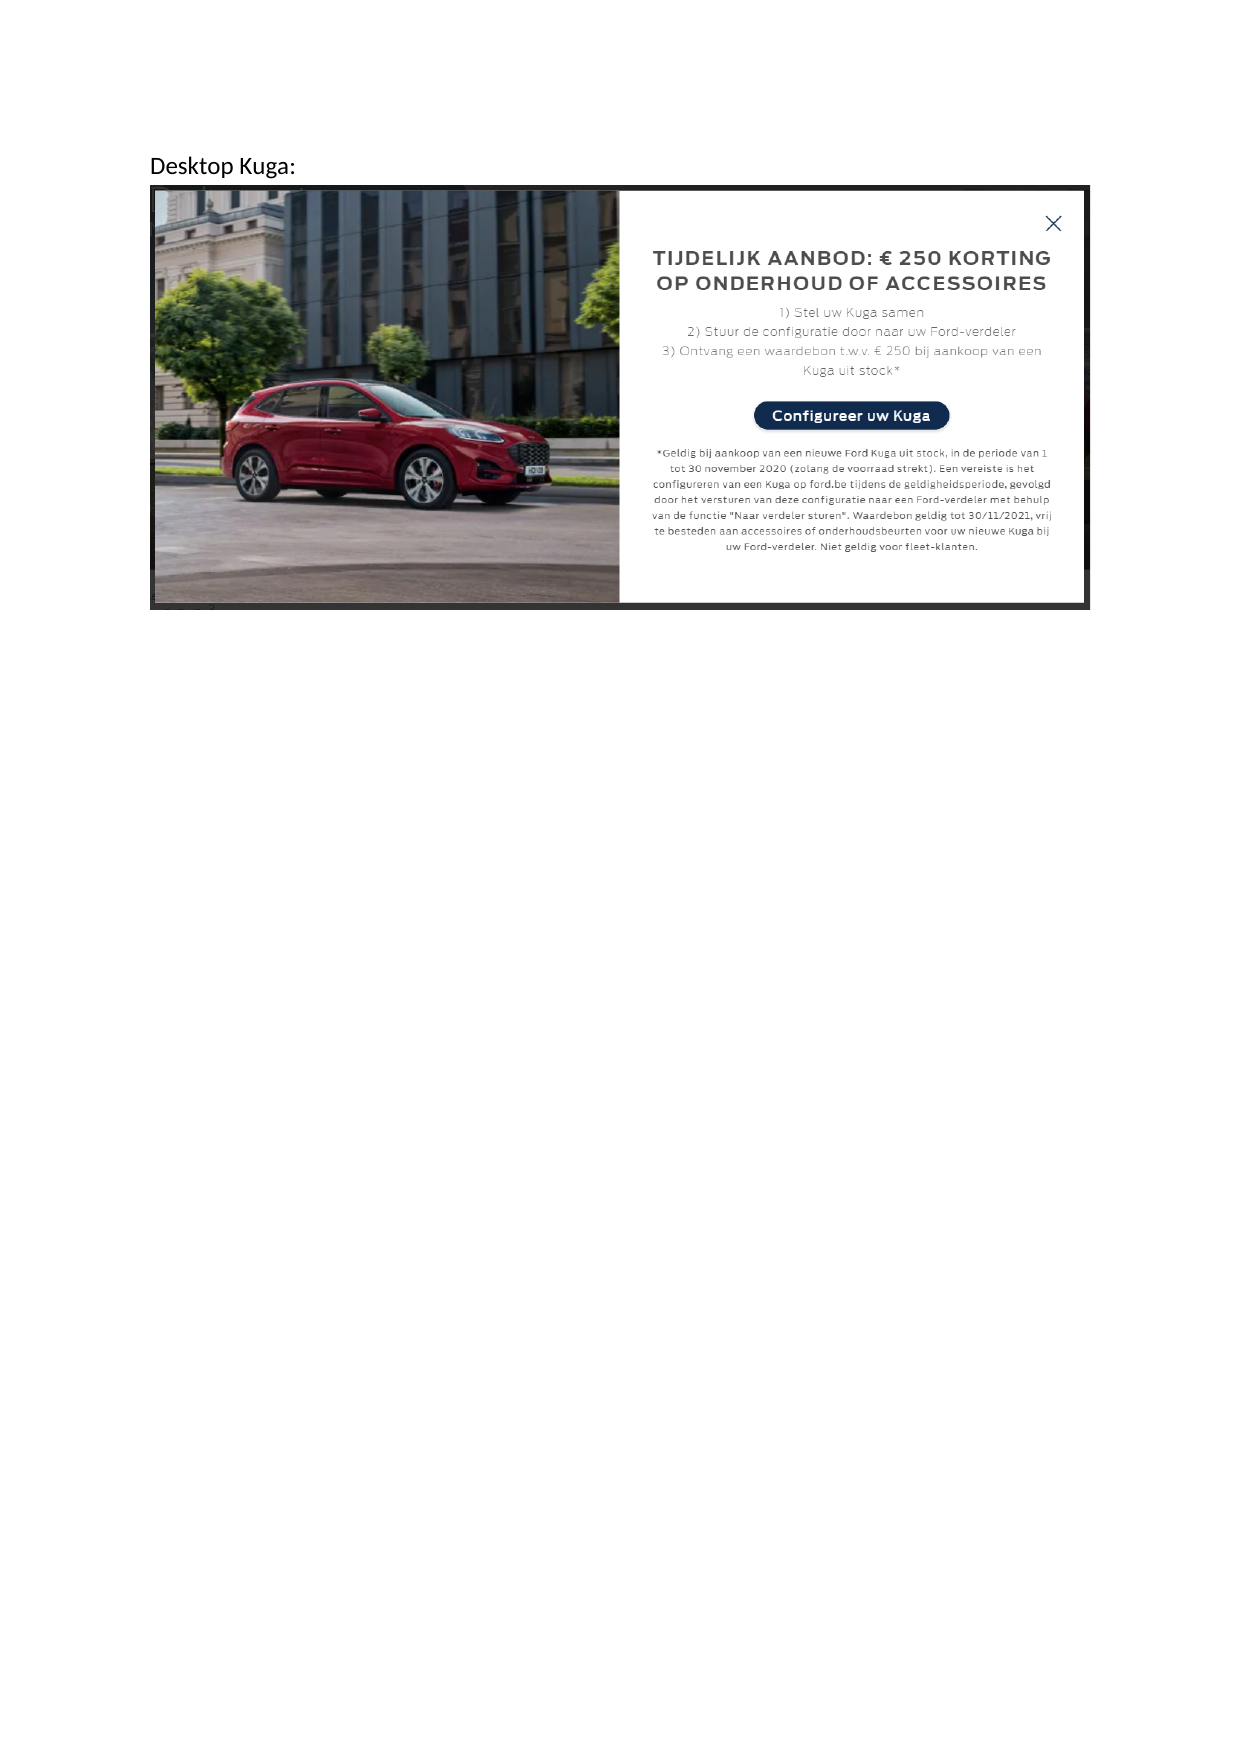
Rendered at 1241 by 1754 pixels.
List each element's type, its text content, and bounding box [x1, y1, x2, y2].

picture [150, 185, 1091, 610]
text Desktop Kuga: [150, 150, 1090, 185]
